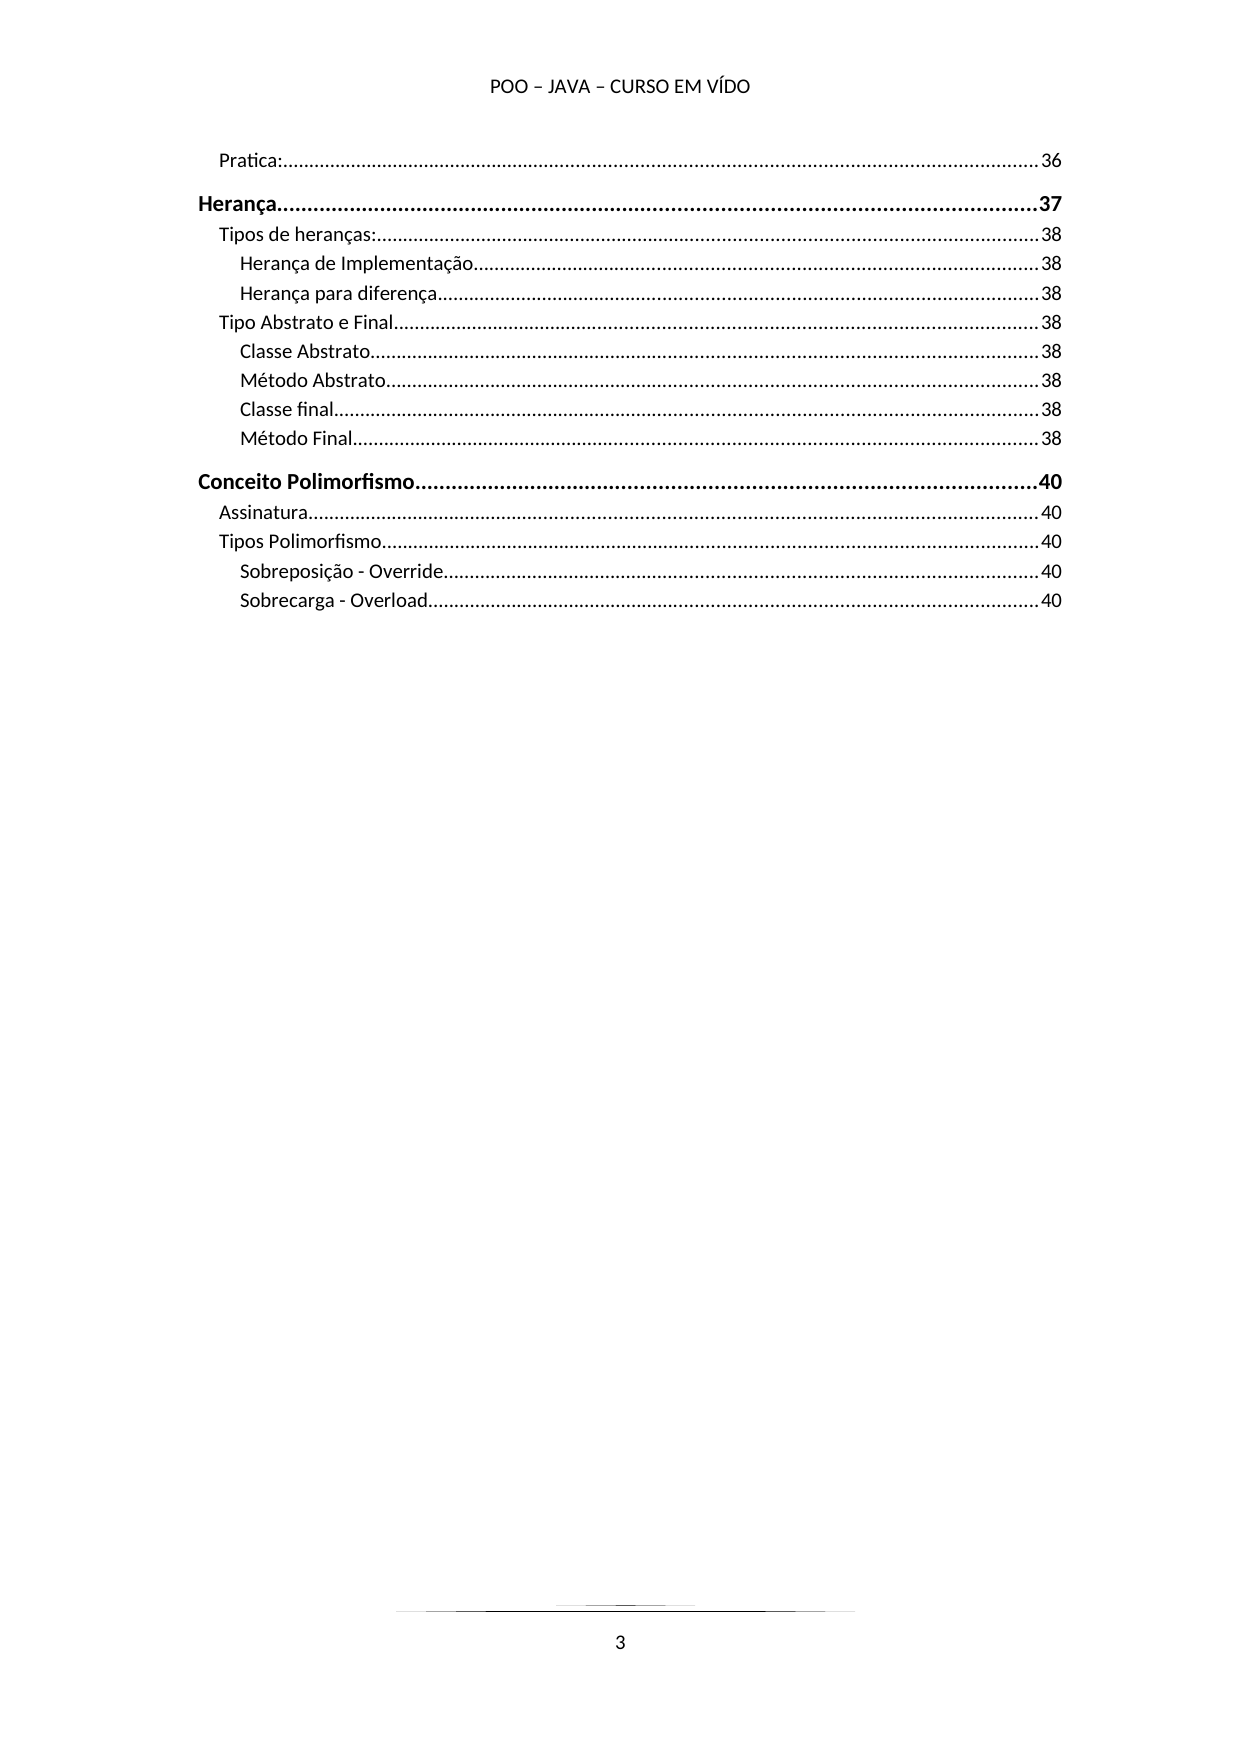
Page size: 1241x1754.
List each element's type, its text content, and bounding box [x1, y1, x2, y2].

text Herança para diferença 38 [240, 280, 1063, 305]
text Tipos Polimorfismo 40 [219, 529, 1063, 554]
text Herança 37 [198, 189, 1063, 217]
text Classe final 38 [240, 396, 1063, 422]
text Conceito Polimorfismo 40 [198, 467, 1063, 495]
text Pratica: 36 [219, 148, 1063, 173]
text Método Final 38 [240, 426, 1063, 451]
text Assinatura 40 [219, 499, 1063, 525]
text Herança de Implementação 38 [240, 251, 1063, 276]
text Sobreposição - Override 40 [240, 558, 1063, 583]
text Método Abstrato 38 [240, 367, 1063, 393]
text Sobrecarga - Overload 40 [240, 587, 1063, 612]
text Tipos de heranças: 38 [219, 221, 1063, 247]
text Classe Abstrato 38 [240, 338, 1063, 363]
text Tipo Abstrato e Final 38 [219, 309, 1063, 334]
